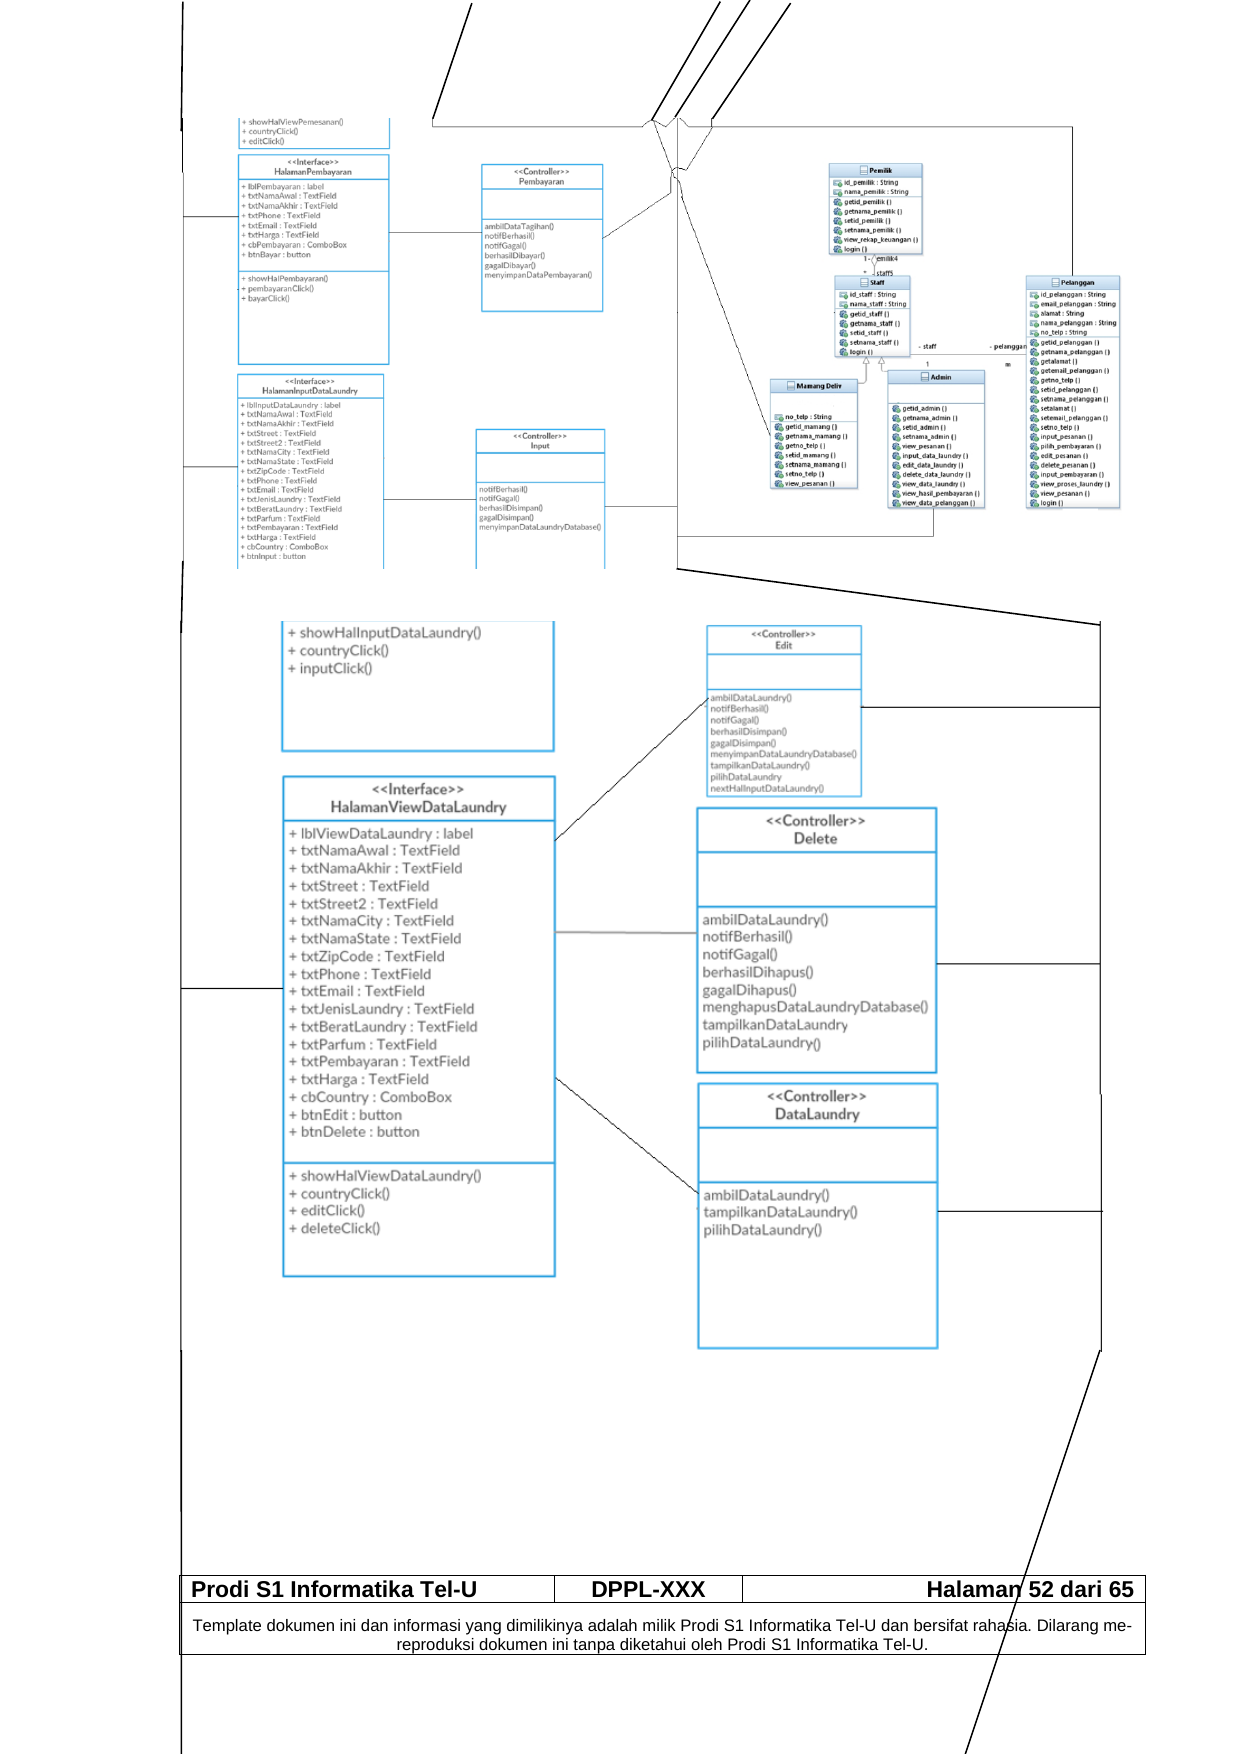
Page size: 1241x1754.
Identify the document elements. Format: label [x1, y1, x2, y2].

picture [177, 621, 1121, 1352]
picture [177, 118, 1123, 569]
